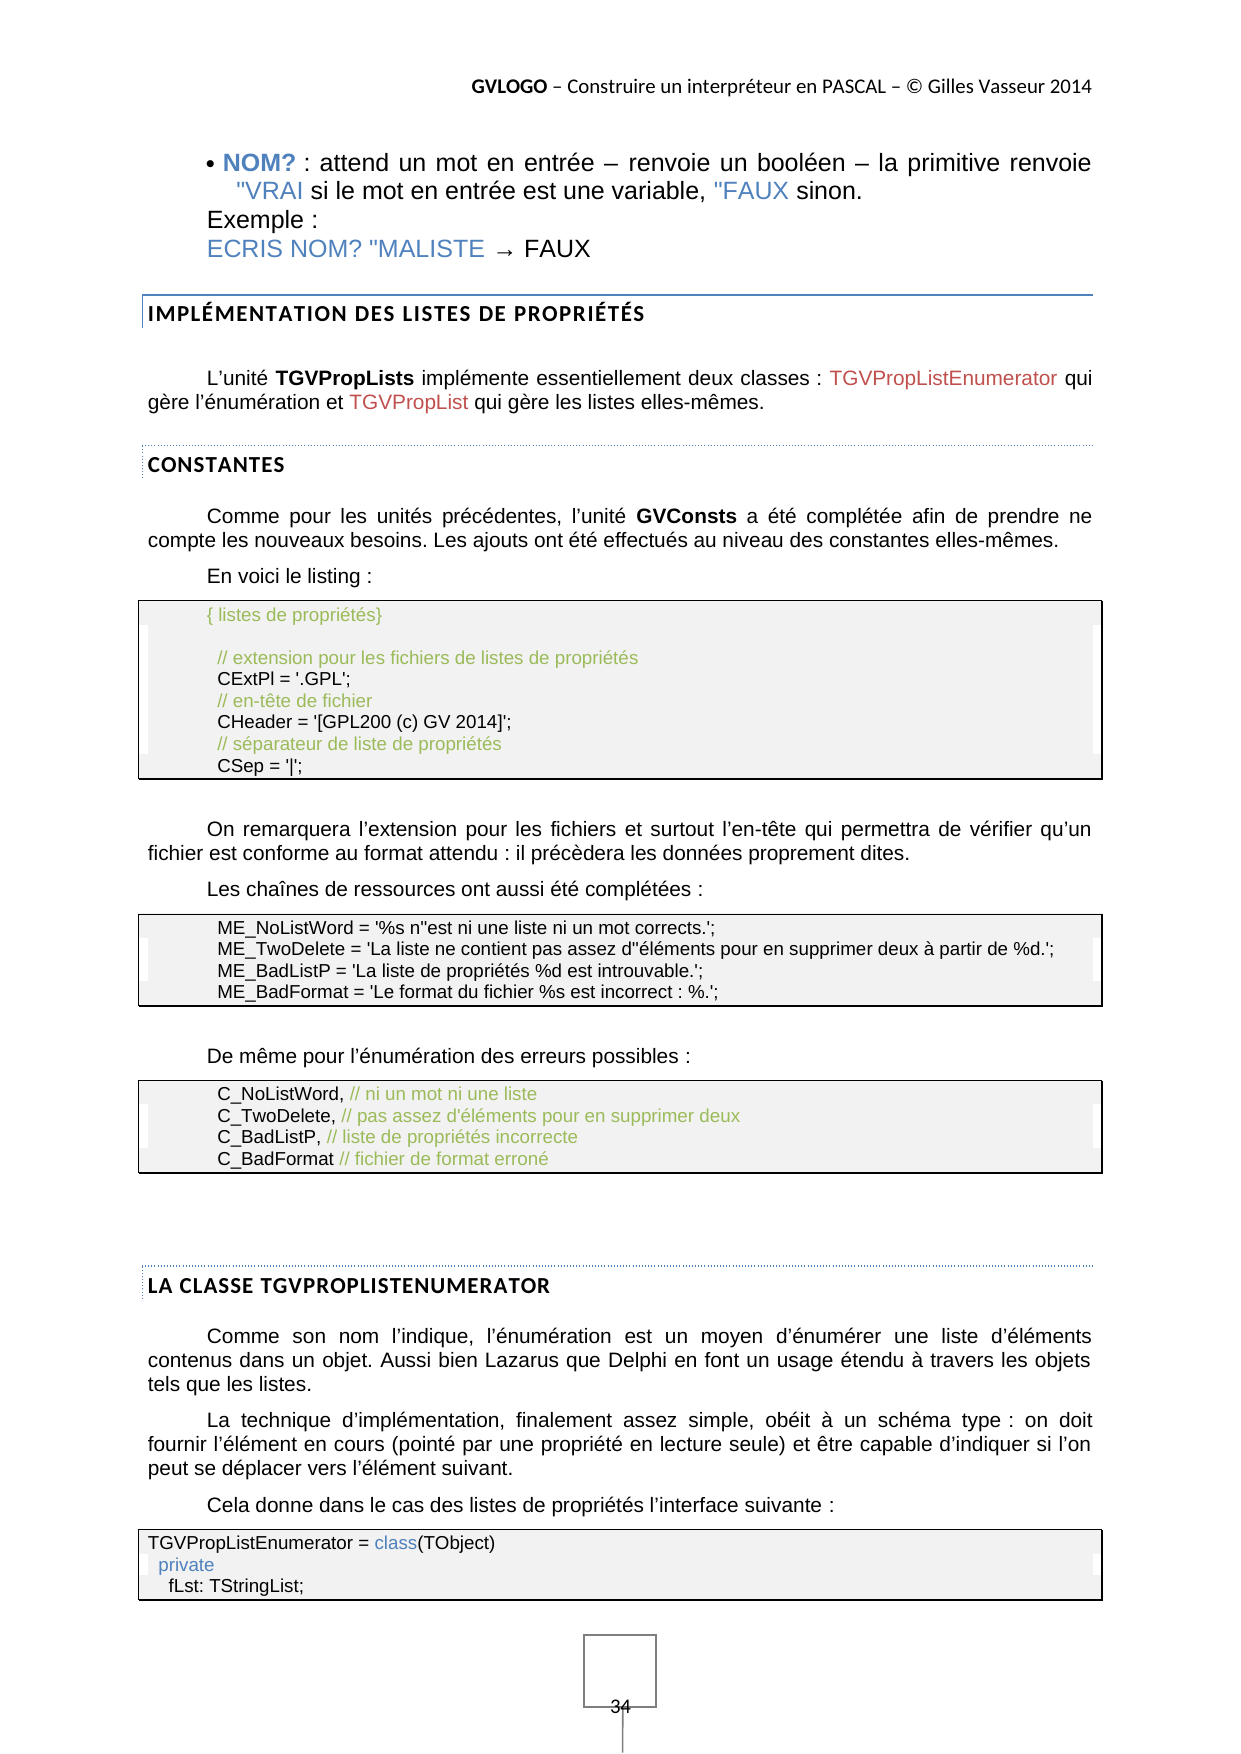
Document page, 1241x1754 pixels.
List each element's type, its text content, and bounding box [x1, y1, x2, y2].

text La technique d’implémentation, finalement assez simple, obéit à un schéma type : on doit fournir l’élément en cours (pointé par une propriété en lecture seule) et être capable d’indiquer si l’on peut se déplacer vers l’élément suivant. [148, 1408, 1093, 1480]
list NOM? : attend un mot en entrée – renvoie un booléen – la primitive renvoie "VRAI si le mot en entrée est une variable, "FAUX sinon. [207, 148, 1093, 205]
text Comme son nom l’indique, l’énumération est un moyen d’énumérer une liste d’éléments contenus dans un objet. Aussi bien Lazarus que Delphi en font un usage étendu à travers les objets tels que les listes. [148, 1324, 1093, 1396]
text ME_BadFormat = 'Le format du fichier %s est incorrect : %.'; [139, 978, 1101, 1005]
text private [148, 1554, 1093, 1572]
text ME_NoListWord = '%s n''est ni une liste ni un mot corrects.'; [139, 915, 1101, 938]
text ME_TwoDelete = 'La liste ne contient pas assez d''éléments pour en supprimer deux à partir de %d.'; [148, 938, 1093, 960]
text On remarquera l’extension pour les fichiers et surtout l’en-tête qui permettra de vérifier qu’un fichier est conforme au format attendu : il précèdera les données proprement dites. [148, 817, 1093, 864]
text CExtPl = '.GPL'; [148, 668, 1093, 690]
text C_BadFormat // fichier de format erroné [139, 1144, 1101, 1172]
text Exemple : [148, 205, 1093, 234]
text CHeader = '[GPL200 (c) GV 2014]'; [148, 711, 1093, 733]
text ME_BadListP = 'La liste de propriétés %d est introuvable.'; [148, 960, 1093, 978]
text Cela donne dans le cas des listes de propriétés l’interface suivante : [148, 1493, 1093, 1517]
text En voici le listing : [148, 564, 1093, 588]
text // en-tête de fichier [148, 690, 1093, 711]
text // séparateur de liste de propriétés [148, 733, 1093, 751]
text CSep = '|'; [139, 751, 1101, 778]
text De même pour l’énumération des erreurs possibles : [148, 1043, 1093, 1067]
text C_BadListP, // liste de propriétés incorrecte [148, 1126, 1093, 1144]
subtitle Constantes [142, 445, 1093, 478]
text fLst: TStringList; [139, 1572, 1101, 1599]
text L’unité TGVPropLists implémente essentiellement deux classes : TGVPropListEnumerator qui gère l’énumération et TGVPropList qui gère les listes elles-mêmes. [148, 366, 1093, 413]
text ECRIS NOM? "MALISTE → FAUX [148, 234, 1093, 263]
text C_NoListWord, // ni un mot ni une liste [139, 1081, 1101, 1104]
text C_TwoDelete, // pas assez d'éléments pour en supprimer deux [148, 1104, 1093, 1126]
text Comme pour les unités précédentes, l’unité GVConsts a été complétée afin de prendre ne compte les nouveaux besoins. Les ajouts ont été effectués au niveau des constantes elles-mêmes. [148, 503, 1093, 551]
text { listes de propriétés} [139, 601, 1101, 625]
subtitle Implémentation des listes de propriétés [143, 296, 1093, 328]
text Les chaînes de ressources ont aussi été complétées : [148, 877, 1093, 901]
subtitle La classe TGVPROPLISTENUMERATOR [142, 1265, 1093, 1299]
text // extension pour les fichiers de listes de propriétés [148, 647, 1093, 668]
text TGVPropListEnumerator = class(TObject) [139, 1530, 1101, 1554]
